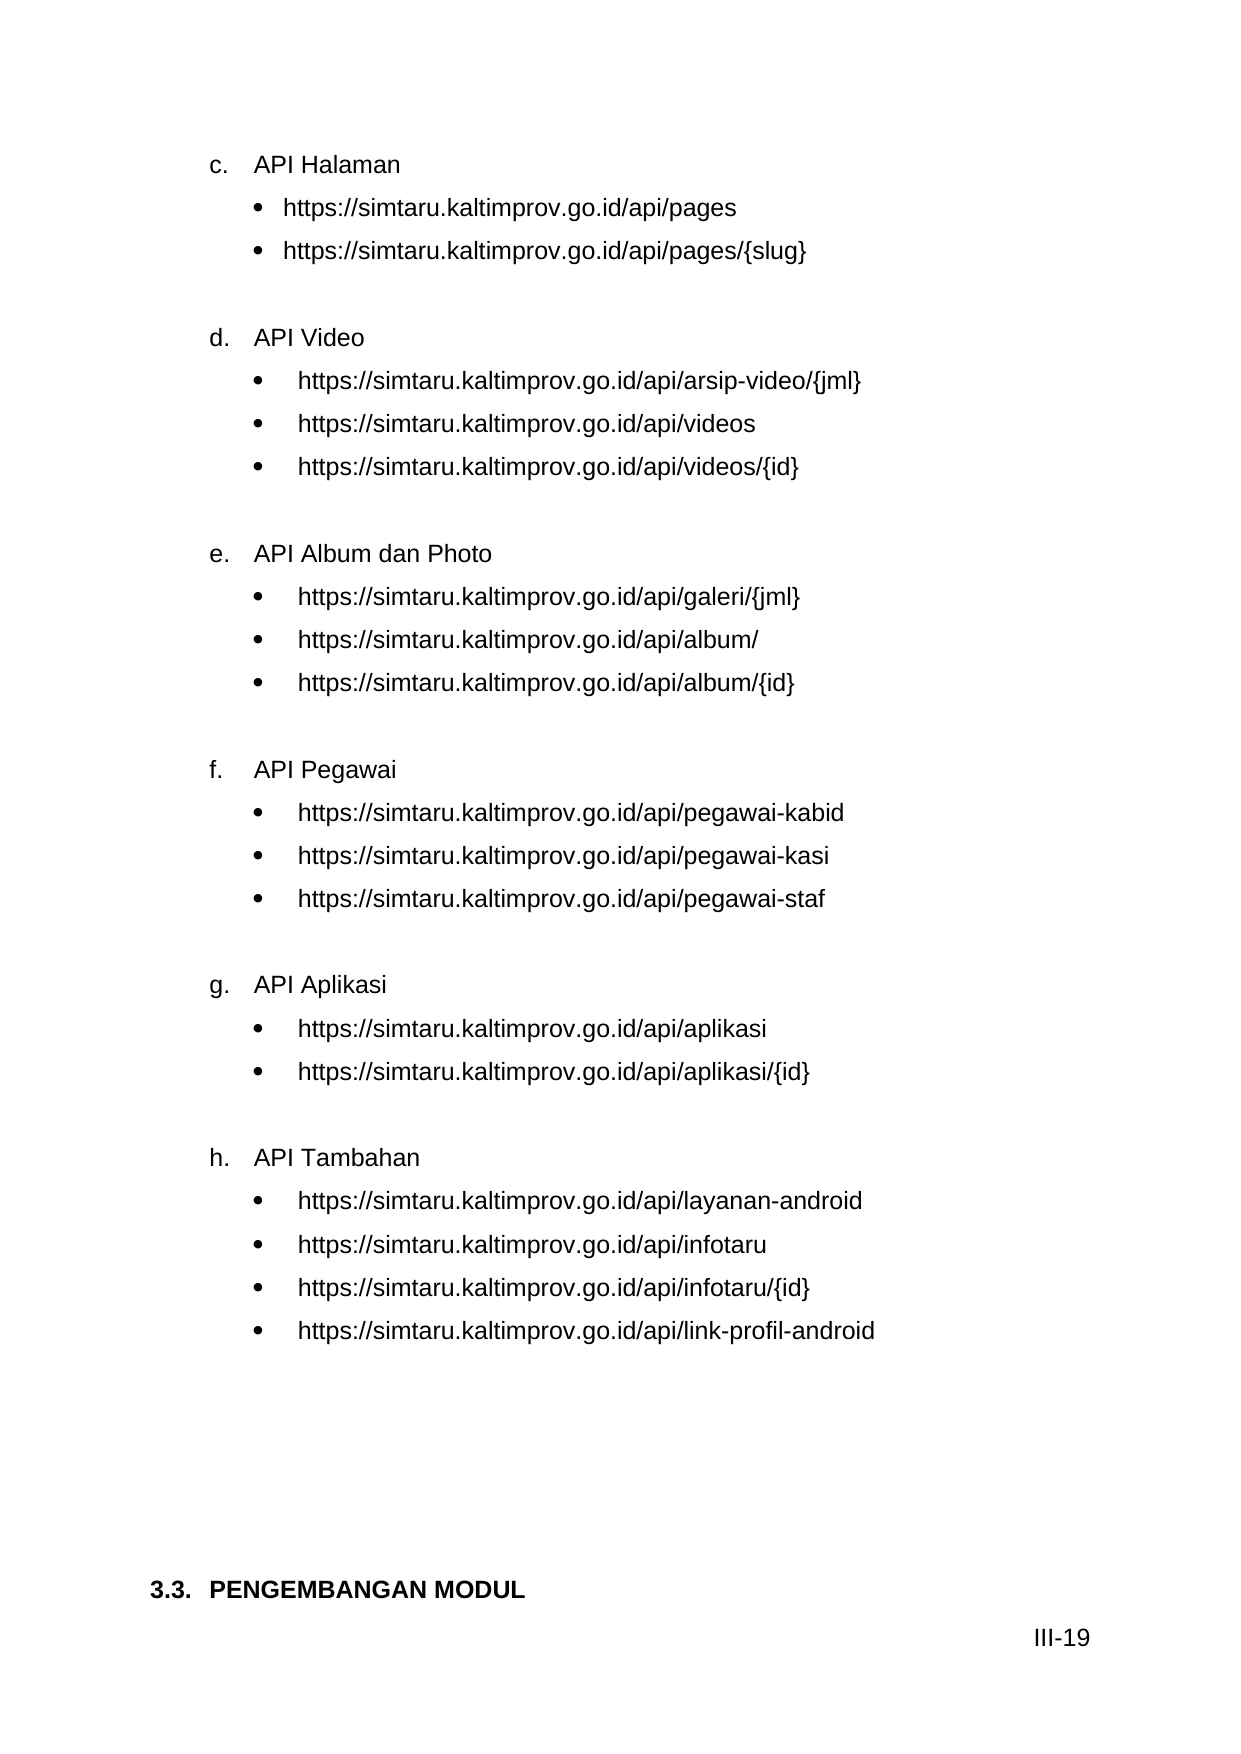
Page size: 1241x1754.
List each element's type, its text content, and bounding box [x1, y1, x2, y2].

list PENGEMBANGAN MODUL [150, 1575, 1090, 1604]
list API Halaman [209, 150, 1090, 179]
list https://simtaru.kaltimprov.go.id/api/aplikasi [253, 1014, 1090, 1042]
list API Tambahan [209, 1143, 1090, 1172]
list https://simtaru.kaltimprov.go.id/api/pegawai-staf [253, 884, 1090, 913]
list https://simtaru.kaltimprov.go.id/api/aplikasi/{id} [253, 1057, 1090, 1086]
list https://simtaru.kaltimprov.go.id/api/pegawai-kasi [253, 841, 1090, 870]
list API Album dan Photo [209, 539, 1090, 567]
list https://simtaru.kaltimprov.go.id/api/infotaru [253, 1229, 1090, 1258]
list https://simtaru.kaltimprov.go.id/api/album/{id} [253, 668, 1090, 697]
list https://simtaru.kaltimprov.go.id/api/infotaru/{id} [253, 1273, 1090, 1302]
list https://simtaru.kaltimprov.go.id/api/pages/{slug} [253, 236, 1090, 265]
list API Video [209, 323, 1090, 351]
list https://simtaru.kaltimprov.go.id/api/videos [253, 409, 1090, 438]
list https://simtaru.kaltimprov.go.id/api/videos/{id} [253, 452, 1090, 481]
list API Pegawai [209, 754, 1090, 783]
list API Aplikasi [209, 971, 1090, 999]
list https://simtaru.kaltimprov.go.id/api/arsip-video/{jml} [253, 366, 1090, 395]
list https://simtaru.kaltimprov.go.id/api/pegawai-kabid [253, 798, 1090, 827]
list https://simtaru.kaltimprov.go.id/api/link-profil-android [253, 1316, 1090, 1345]
list https://simtaru.kaltimprov.go.id/api/galeri/{jml} [253, 582, 1090, 611]
list https://simtaru.kaltimprov.go.id/api/pages [253, 193, 1090, 222]
list https://simtaru.kaltimprov.go.id/api/album/ [253, 625, 1090, 654]
list https://simtaru.kaltimprov.go.id/api/layanan-android [253, 1186, 1090, 1215]
